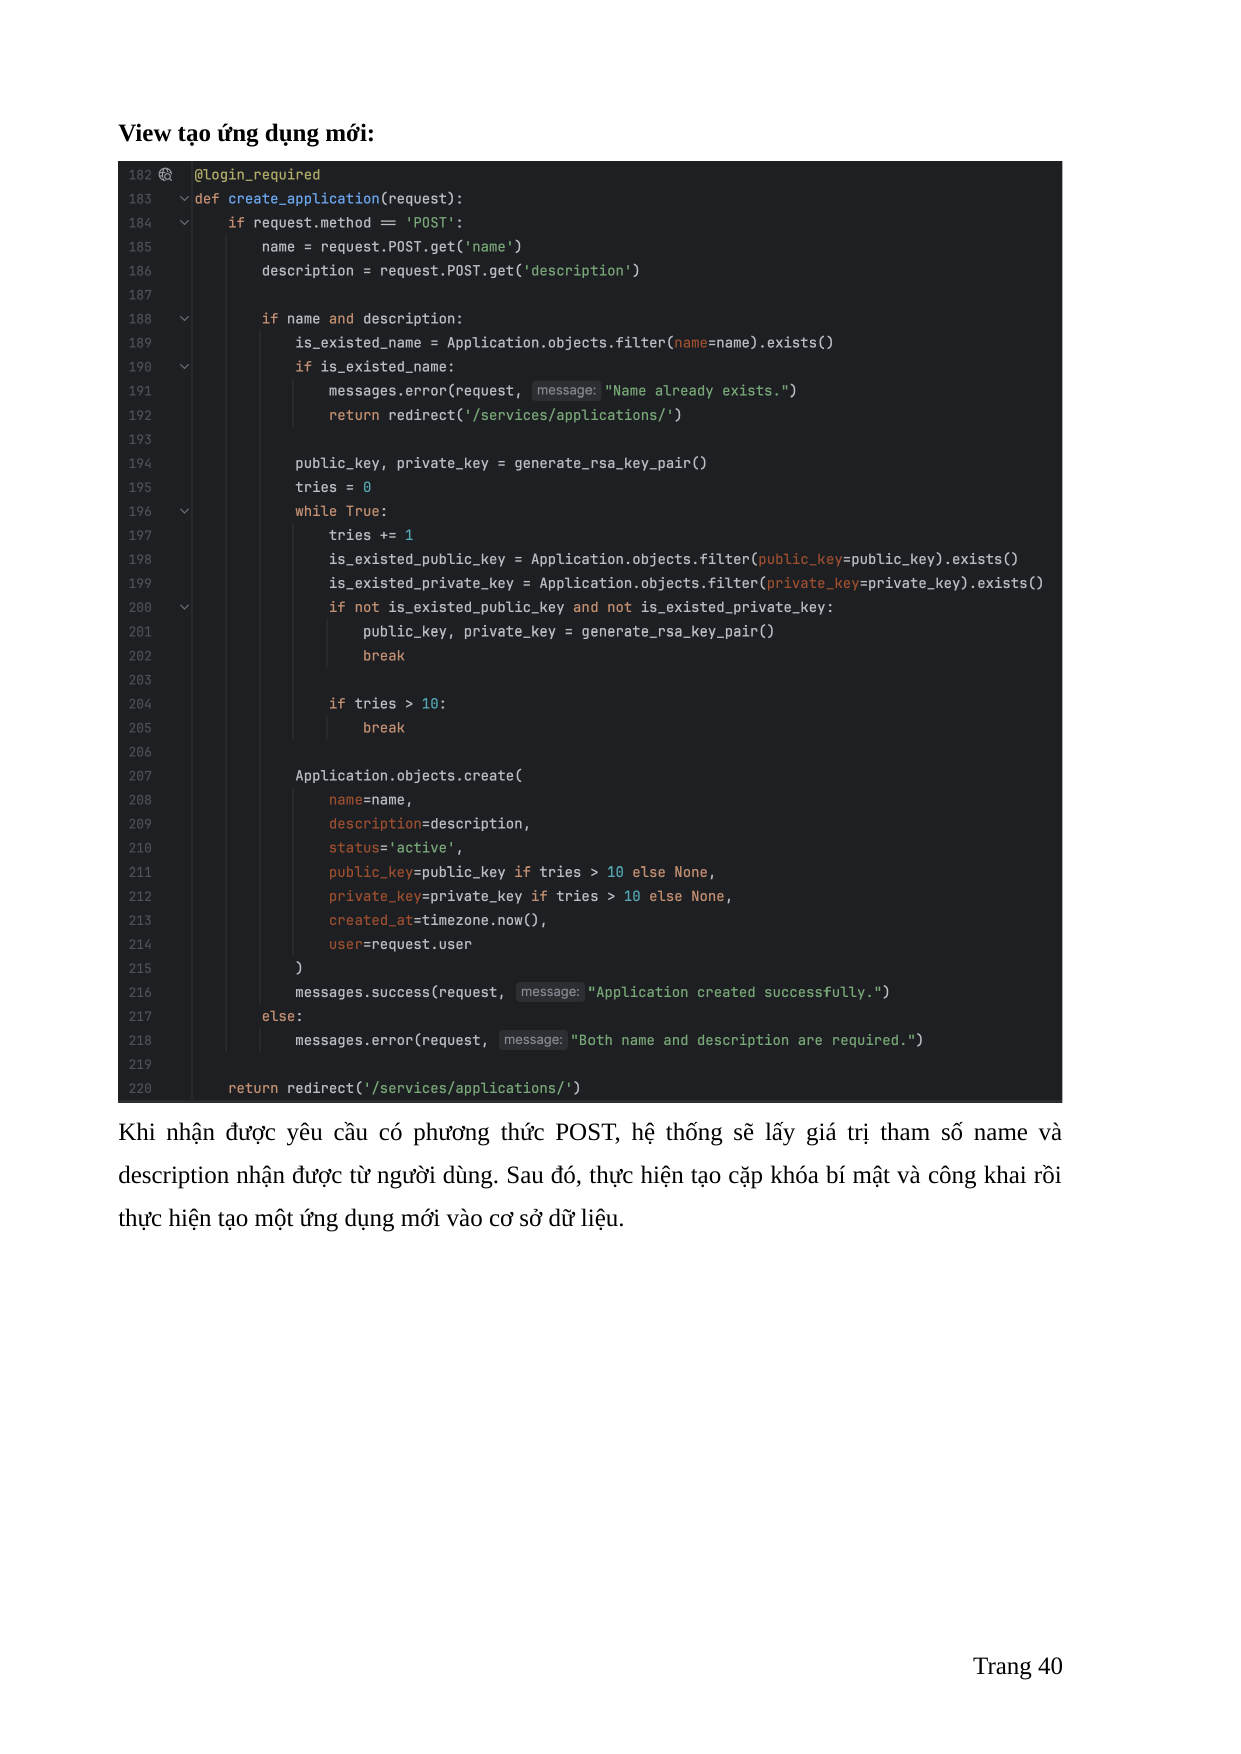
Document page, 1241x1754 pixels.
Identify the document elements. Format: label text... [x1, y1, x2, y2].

text View tạo ứng dụng mới: [118, 118, 1063, 147]
picture [118, 161, 1063, 1103]
text Khi nhận được yêu cầu có phương thức POST, hệ thống sẽ lấy giá trị tham số name và description nhận được từ người dùng. Sau đó, thực hiện tạo cặp khóa bí mật và công khai rồi thực hiện tạo một ứng dụng mới vào cơ sở dữ liệu. [118, 1117, 1063, 1232]
